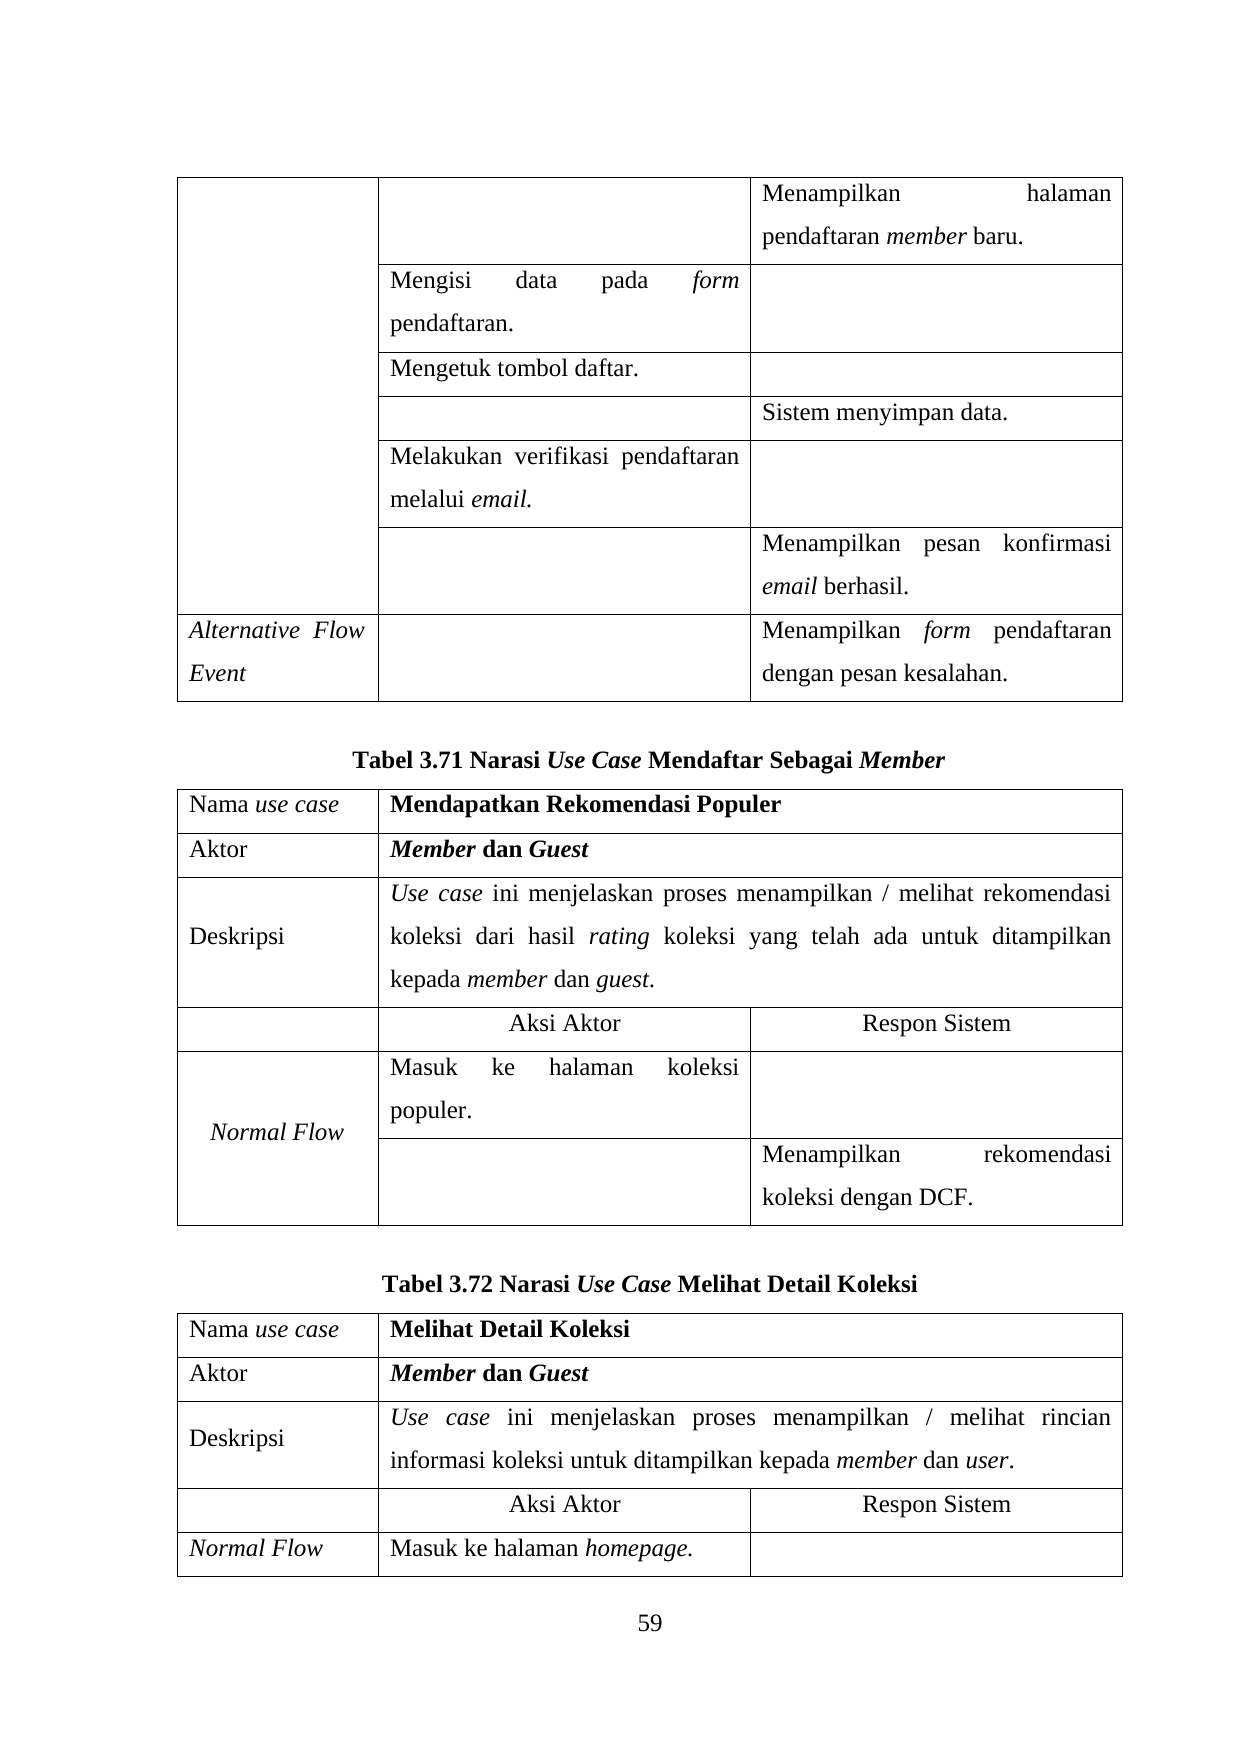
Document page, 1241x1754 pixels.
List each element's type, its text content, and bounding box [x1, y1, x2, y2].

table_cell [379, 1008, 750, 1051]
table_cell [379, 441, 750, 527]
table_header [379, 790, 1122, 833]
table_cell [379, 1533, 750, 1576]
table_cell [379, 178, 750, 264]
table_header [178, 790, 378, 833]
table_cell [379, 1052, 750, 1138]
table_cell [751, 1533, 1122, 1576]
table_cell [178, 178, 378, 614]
text Tabel 3.71 Narasi Use Case Mendaftar Sebagai Member [177, 745, 1122, 774]
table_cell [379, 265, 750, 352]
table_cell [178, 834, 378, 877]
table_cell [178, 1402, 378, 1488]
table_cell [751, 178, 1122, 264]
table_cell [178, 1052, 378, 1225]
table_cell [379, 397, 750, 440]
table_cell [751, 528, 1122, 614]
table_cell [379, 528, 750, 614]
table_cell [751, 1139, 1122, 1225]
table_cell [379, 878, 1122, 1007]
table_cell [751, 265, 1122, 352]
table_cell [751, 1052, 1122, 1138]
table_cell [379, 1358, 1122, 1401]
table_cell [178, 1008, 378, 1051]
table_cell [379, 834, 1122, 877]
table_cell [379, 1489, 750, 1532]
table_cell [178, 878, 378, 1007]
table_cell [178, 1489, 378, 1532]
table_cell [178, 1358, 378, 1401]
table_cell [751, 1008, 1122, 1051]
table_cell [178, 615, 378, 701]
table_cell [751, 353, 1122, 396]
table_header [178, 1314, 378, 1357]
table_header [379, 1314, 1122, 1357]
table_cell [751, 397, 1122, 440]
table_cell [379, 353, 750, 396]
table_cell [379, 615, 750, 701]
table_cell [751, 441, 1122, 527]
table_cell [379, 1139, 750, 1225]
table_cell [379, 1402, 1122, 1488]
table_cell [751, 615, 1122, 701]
text Tabel 3.72 Narasi Use Case Melihat Detail Koleksi [177, 1269, 1122, 1298]
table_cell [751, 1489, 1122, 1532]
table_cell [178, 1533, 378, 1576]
